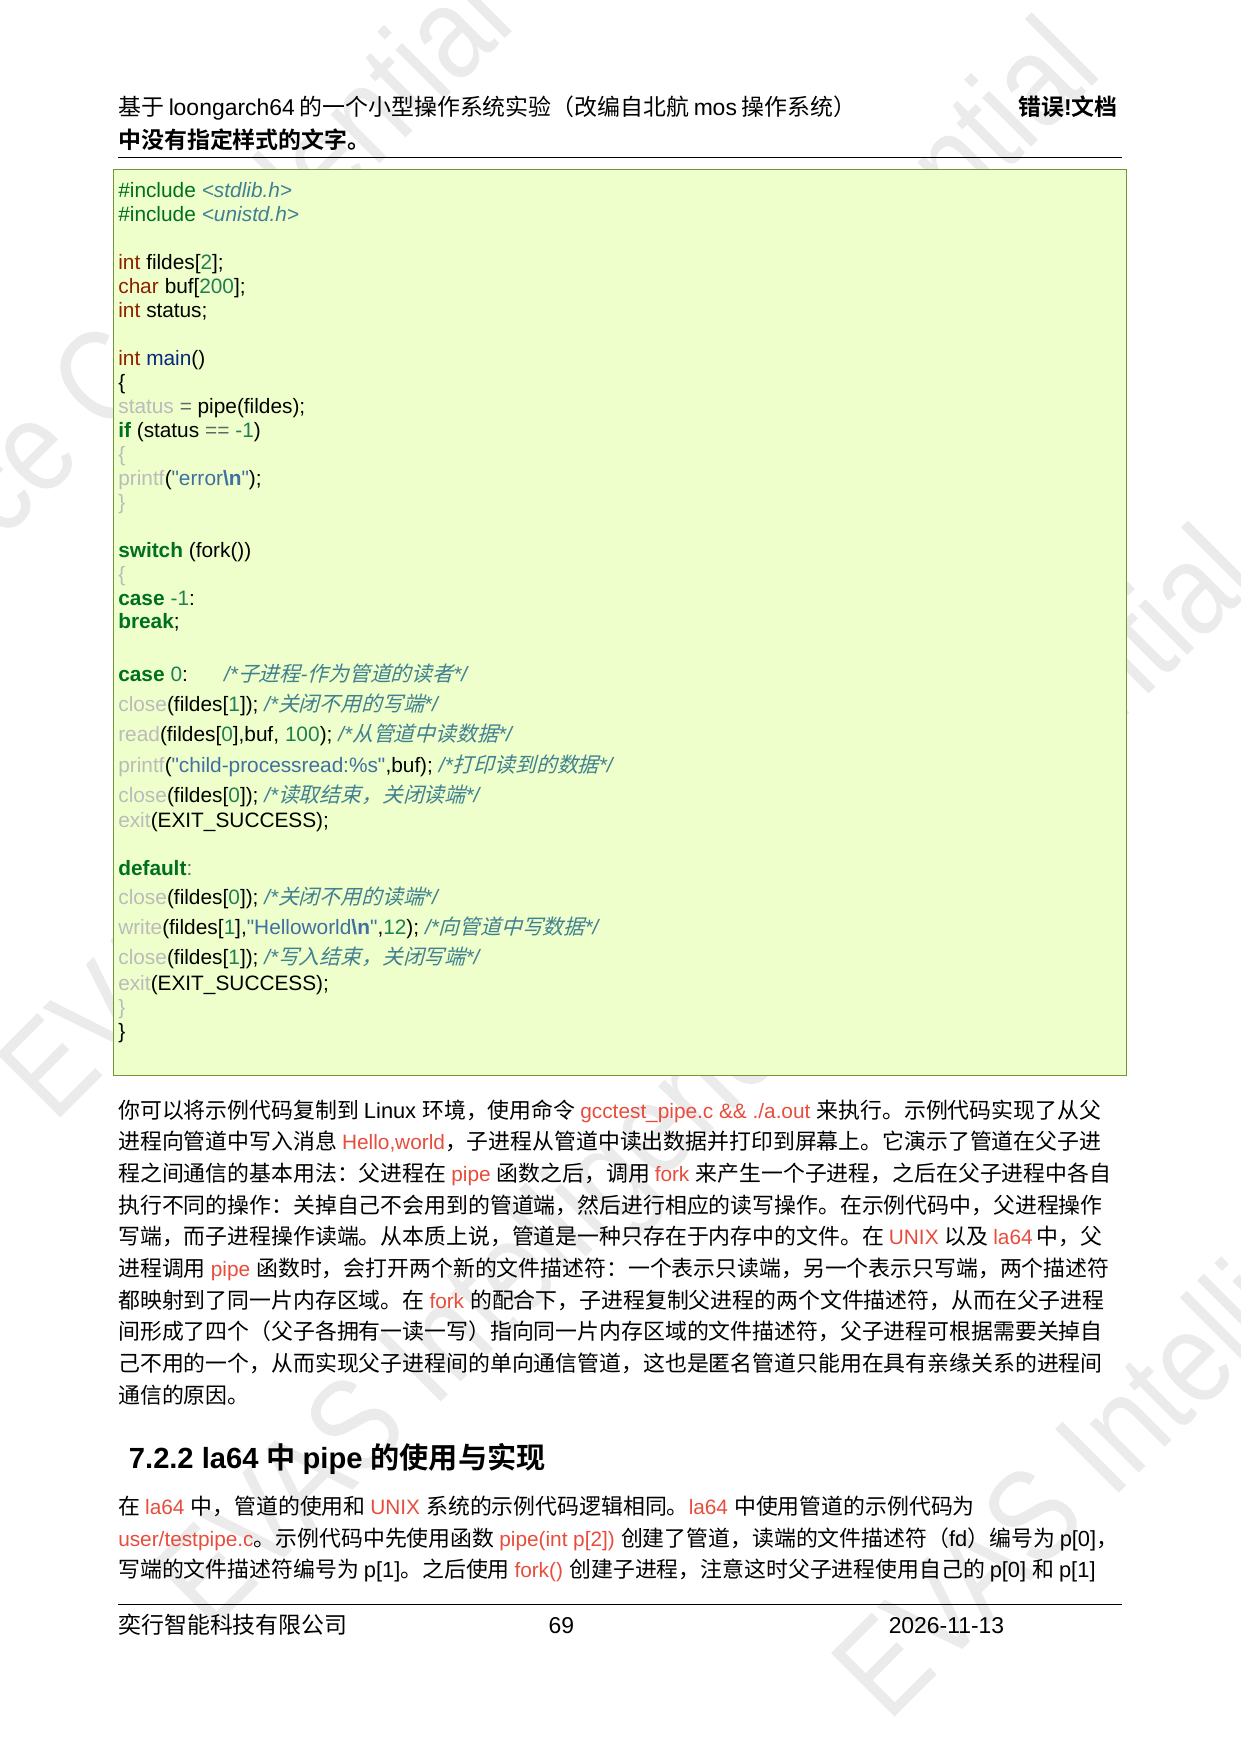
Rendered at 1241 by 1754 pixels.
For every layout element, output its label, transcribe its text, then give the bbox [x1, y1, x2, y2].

text 你可以将示例代码复制到 Linux 环境，使用命令 gcctest_pipe.c && ./a.out 来执行。示例代码实现了从父进程向管道中写入消息 Hello,world，子进程从管道中读出数据并打印到屏幕上。它演示了管道在父子进程之间通信的基本用法：父进程在 pipe 函数之后，调用 fork 来产生一个子进程，之后在父子进程中各自执行不同的操作：关掉自己不会用到的管道端，然后进行相应的读写操作。在示例代码中，父进程操作写端，而子进程操作读端。从本质上说，管道是一种只存在于内存中的文件。在 UNIX 以及 la64中，父进程调用 pipe 函数时，会打开两个新的文件描述符：一个表示只读端，另一个表示只写端，两个描述符都映射到了同一片内存区域。在 fork 的配合下，子进程复制父进程的两个文件描述符，从而在父子进程间形成了四个（父子各拥有一读一写）指向同一片内存区域的文件描述符，父子进程可根据需要关掉自己不用的一个，从而实现父子进程间的单向通信管道，这也是匿名管道只能用在具有亲缘关系的进程间通信的原因。 [118, 1093, 1122, 1409]
text #include <stdlib.h> #include <unistd.h> int fildes[2]; char buf[200]; int status; int main() { status = pipe(fildes); if (status == -1) { printf("error\n"); } switch (fork()) { case -1: break; case 0: /*子进程-作为管道的读者*/ close(fildes[1]); /*关闭不用的写端*/ read(fildes[0],buf, 100); /*从管道中读数据*/ printf("child-processread:%s",buf); /*打印读到的数据*/ close(fildes[0]); /*读取结束，关闭读端*/ exit(EXIT_SUCCESS); default: close(fildes[0]); /*关闭不用的读端*/ write(fildes[1],"Helloworld\n",12); /*向管道中写数据*/ close(fildes[1]); /*写入结束，关闭写端*/ exit(EXIT_SUCCESS); } } [114, 170, 1126, 1075]
subtitle 7.2.2 la64 中 pipe 的使用与实现 [129, 1434, 1122, 1477]
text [118, 1489, 1122, 1584]
